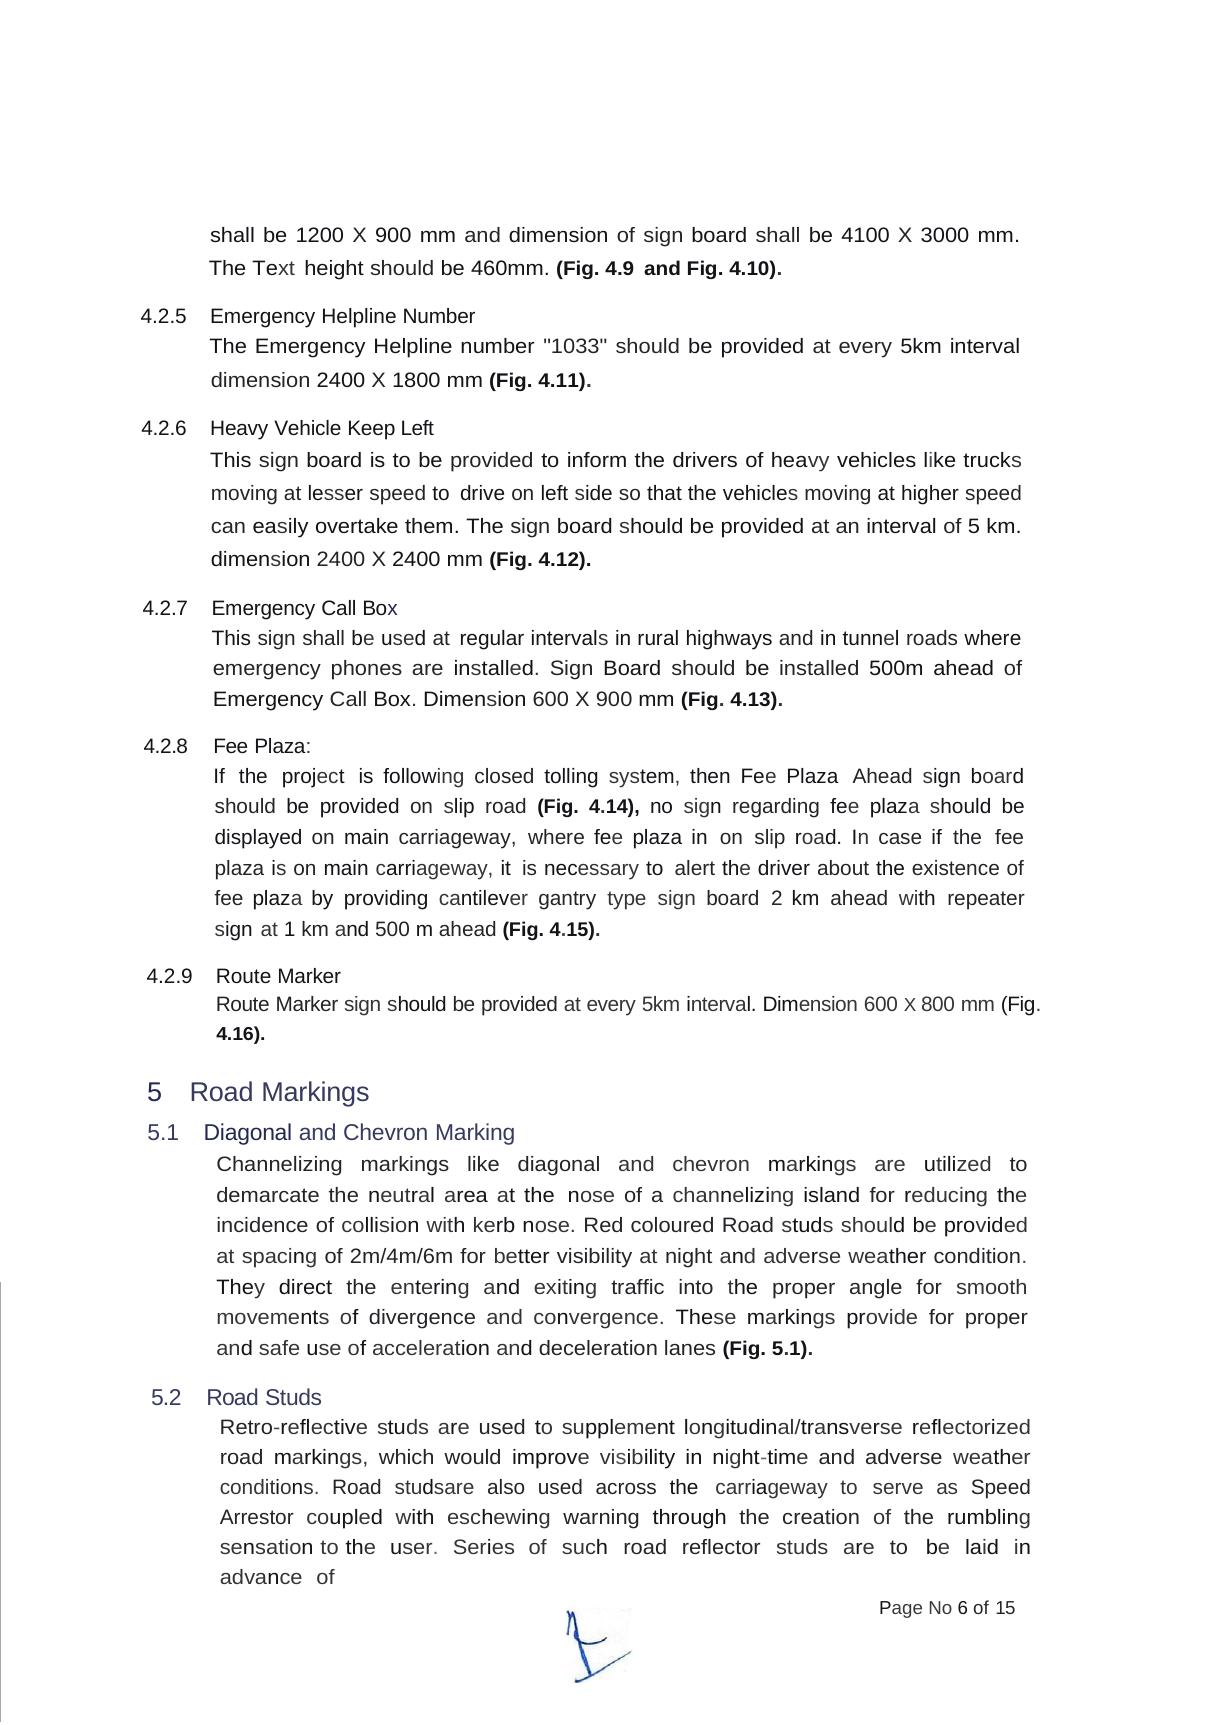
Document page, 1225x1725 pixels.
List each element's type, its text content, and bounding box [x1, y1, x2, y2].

list Road Markings [147, 1076, 1052, 1107]
text The Emergency Helpline number "1033" should be provided at every 5km interval dimension 2400 X 1800 mm (Fig. 4.11). [209, 334, 1020, 391]
list Emergency Helpline Number [140, 304, 1052, 328]
text This sign board is to be provided to inform the drivers of heavy vehicles like trucks moving at lesser speed to drive on left side so that the vehicles moving at higher speed can easily overtake them. The sign board should be provided at an interval of 5 km. dimension 2400 X 2400 mm (Fig. 4.12). [210, 448, 1022, 571]
subtitle Diagonal and Chevron Marking [147, 1118, 1052, 1145]
text Retro-reflective studs are used to supplement longitudinal/transverse reflectorized road markings, which would improve visibility in night-time and adverse weather conditions. Road studsare also used across the carriageway to serve as Speed Arrestor coupled with eschewing warning through the creation of the rumbling sensation to the user. Series of such road reflector studs are to be laid in advance of [219, 1415, 1031, 1589]
subtitle Road Studs [151, 1383, 1052, 1410]
text shall be 1200 X 900 mm and dimension of sign board shall be 4100 X 3000 mm. The Text height should be 460mm. (Fig. 4.9 and Fig. 4.10). [208, 222, 1020, 280]
text Channelizing markings like diagonal and chevron markings are utilized to demarcate the neutral area at the nose of a channelizing island for reducing the incidence of collision with kerb nose. Red coloured Road studs should be provided at spacing of 2m/4m/6m for better visibility at night and adverse weather condition. They direct the entering and exiting traffic into the proper angle for smooth movements of divergence and convergence. These markings provide for proper and safe use of acceleration and deceleration lanes (Fig. 5.1). [216, 1152, 1028, 1360]
text Route Marker sign should be provided at every 5km interval. Dimension 600 X 800 mm (Fig. [216, 992, 1052, 1016]
text This sign shall be used at regular intervals in rural highways and in tunnel roads where emergency phones are installed. Sign Board should be installed 500m ahead of Emergency Call Box. Dimension 600 X 900 mm (Fig. 4.13). [211, 625, 1022, 711]
text 4.16). [216, 1022, 1052, 1044]
picture [565, 1607, 634, 1683]
list Fee Plaza: [143, 733, 1052, 757]
list Emergency Call Box [142, 595, 1052, 619]
list Route Marker [146, 964, 1052, 988]
text If the project is following closed tolling system, then Fee Plaza Ahead sign board should be provided on slip road (Fig. 4.14), no sign regarding fee plaza should be displayed on main carriageway, where fee plaza in on slip road. In case if the fee plaza is on main carriageway, it is necessary to alert the driver about the existence of fee plaza by providing cantilever gantry type sign board 2 km ahead with repeater sign at 1 km and 500 m ahead (Fig. 4.15). [213, 764, 1025, 941]
list Heavy Vehicle Keep Left [141, 416, 1052, 440]
